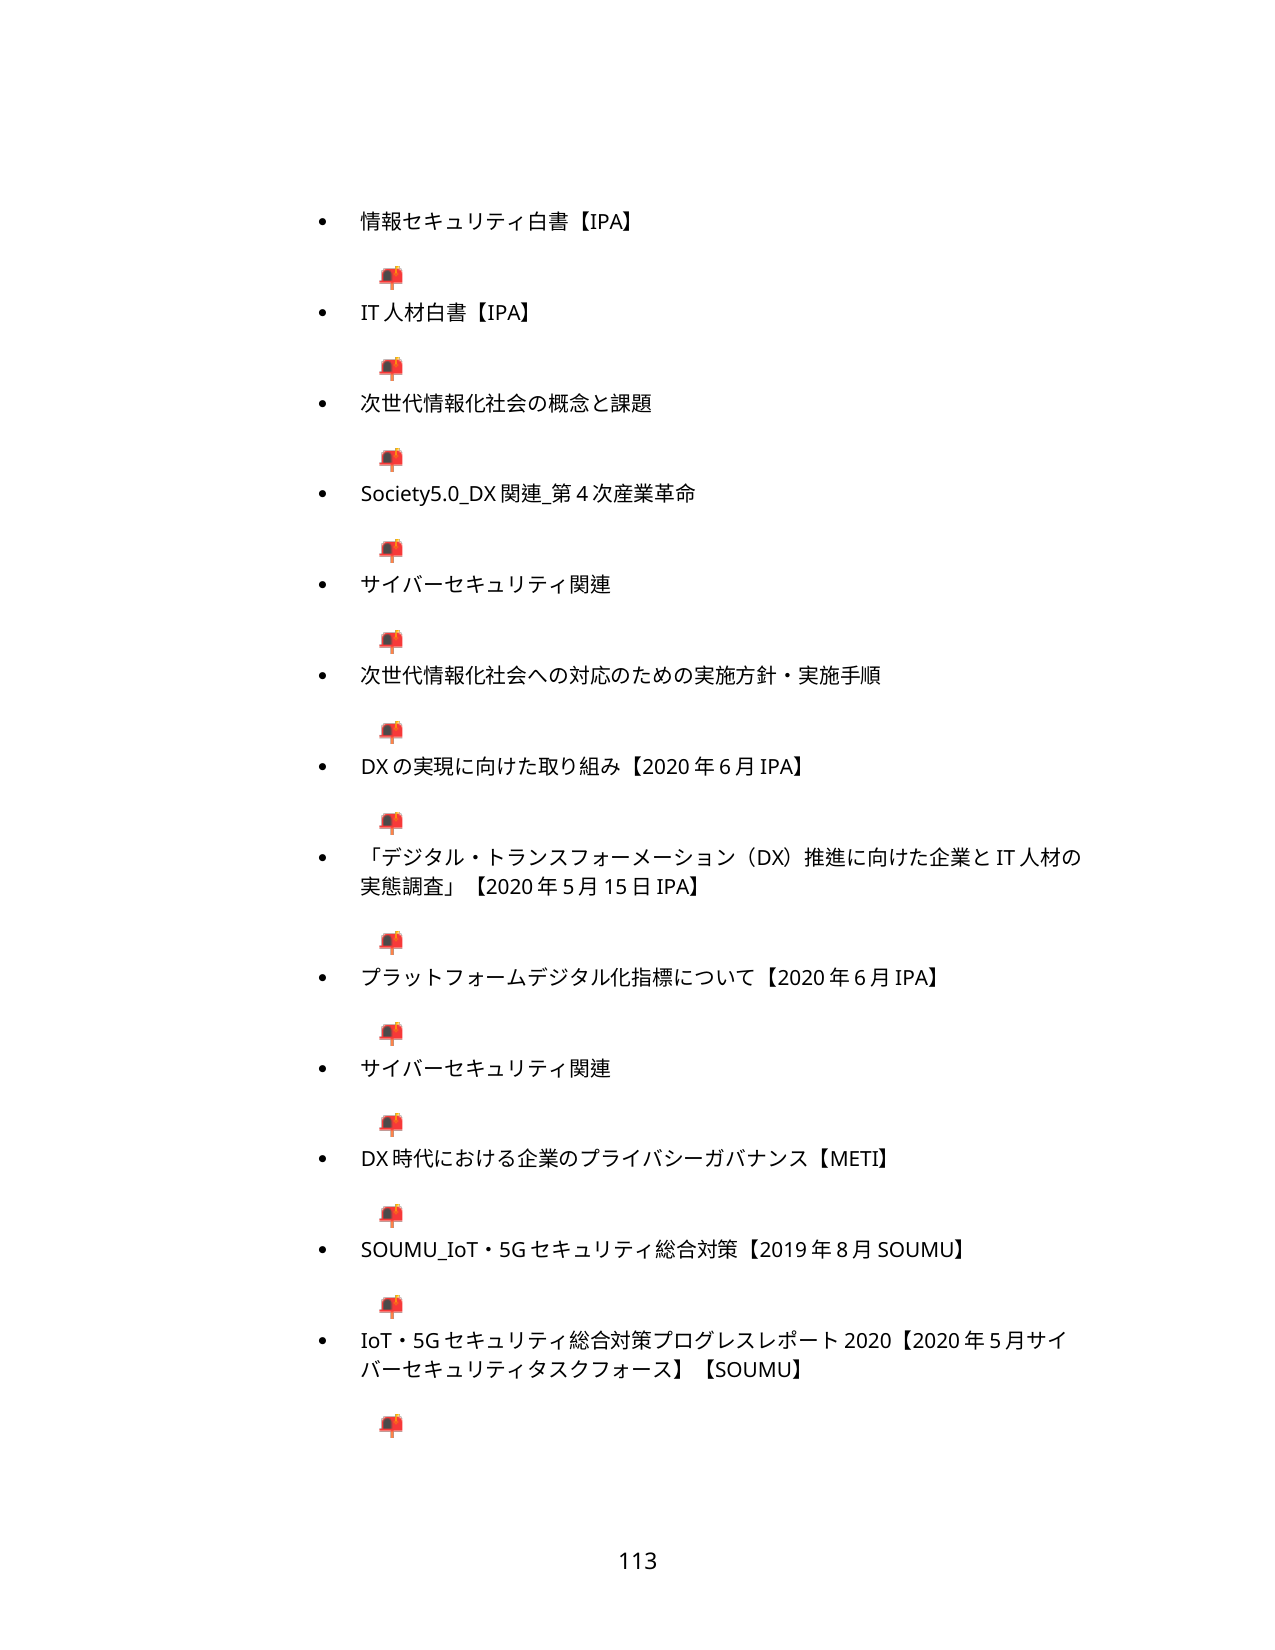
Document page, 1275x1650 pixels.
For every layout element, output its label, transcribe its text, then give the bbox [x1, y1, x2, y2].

picture [379, 931, 403, 955]
list SOUMU_IoT・5Gセキュリティ総合対策【2019年8月SOUMU】 [319, 1236, 1098, 1264]
picture [379, 266, 403, 290]
list プラットフォームデジタル化指標について【2020年6月IPA】 [319, 963, 1098, 991]
list 「デジタル・トランスフォーメーション（DX）推進に向けた企業とIT人材の実態調査」【2020年5月15日IPA】 [319, 843, 1098, 900]
list 次世代情報化社会への対応のための実施方針・実施手順 [319, 661, 1098, 690]
picture [379, 1204, 403, 1228]
list Society5.0_DX関連_第4次産業革命 [319, 479, 1098, 508]
list DX時代における企業のプライバシーガバナンス【METI】 [319, 1144, 1098, 1173]
list サイバーセキュリティ関連 [319, 1054, 1098, 1082]
list 情報セキュリティ白書【IPA】 [319, 207, 1098, 235]
picture [379, 539, 403, 563]
picture [379, 1414, 403, 1438]
list IoT・5Gセキュリティ総合対策プログレスレポート2020【2020年5月サイバーセキュリティタスクフォース】【SOUMU】 [319, 1326, 1098, 1383]
picture [379, 357, 403, 381]
list DXの実現に向けた取り組み【2020年6月IPA】 [319, 752, 1098, 781]
list サイバーセキュリティ関連 [319, 571, 1098, 599]
picture [379, 1113, 403, 1137]
picture [379, 630, 403, 654]
picture [379, 721, 403, 744]
picture [379, 448, 403, 472]
picture [379, 1295, 403, 1319]
list 次世代情報化社会の概念と課題 [319, 389, 1098, 417]
list IT人材白書【IPA】 [319, 298, 1098, 326]
picture [379, 1022, 403, 1046]
picture [379, 812, 403, 835]
